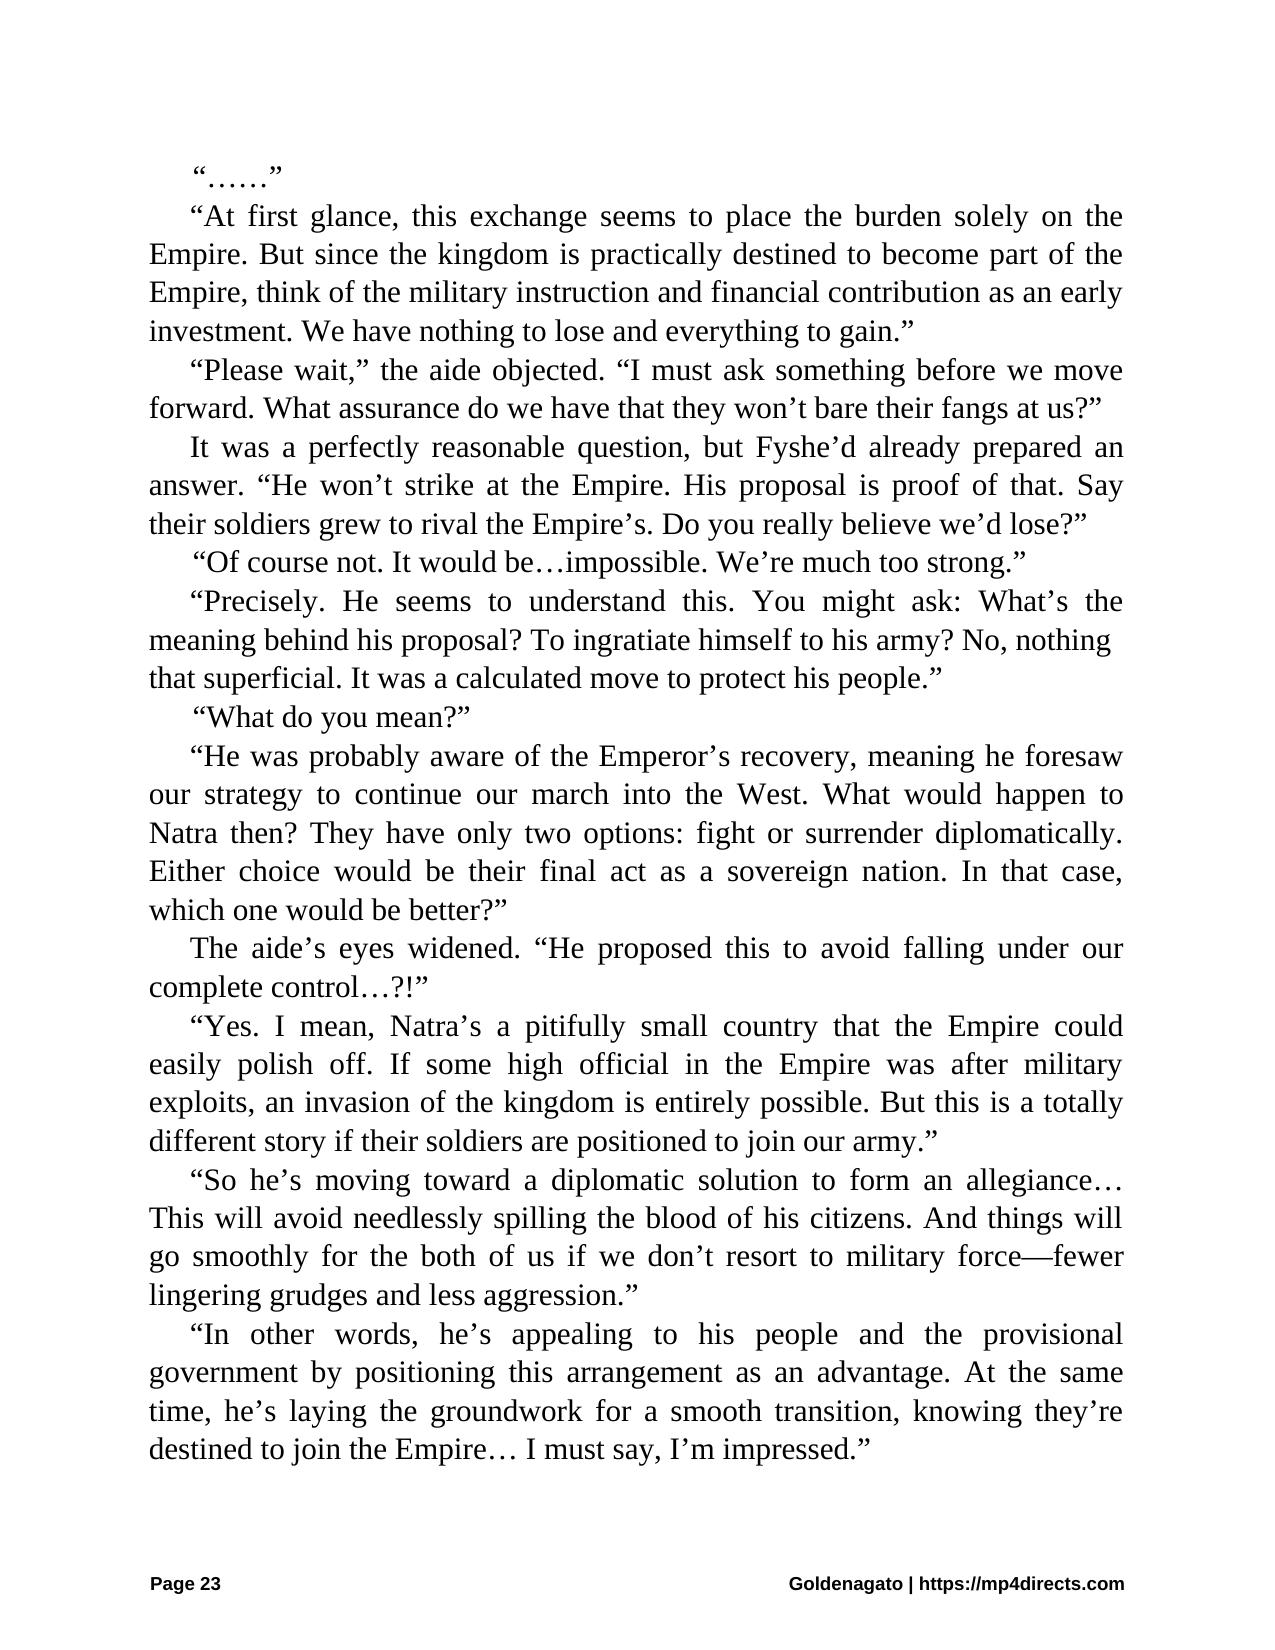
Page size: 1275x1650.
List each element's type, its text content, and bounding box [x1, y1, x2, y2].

text that superficial. It was a calculated move to protect his people.” [148, 659, 1125, 696]
text “He was probably aware of the Emperor’s recovery, meaning he foresaw our strategy to continue our march into the West. What would happen to Natra then? They have only two options: fight or surrender diplomatically. Either choice would be their final act as a sovereign nation. In that case, which one would be better?” [148, 737, 1125, 927]
text “What do you mean?” [192, 698, 1125, 734]
text “Precisely. He seems to understand this. You might ask: What’s the meaning behind his proposal? To ingratiate himself to his army? No, nothing [148, 582, 1125, 657]
text “Please wait,” the aide objected. “I must ask something before we move forward. What assurance do we have that they won’t bare their fangs at us?” [148, 351, 1125, 425]
text “In other words, he’s appealing to his people and the provisional government by positioning this arrangement as an advantage. At the same time, he’s laying the groundwork for a smooth transition, knowing they’re destined to join the Empire… I must say, I’m impressed.” [148, 1315, 1125, 1466]
text “Yes. I mean, Natra’s a pitifully small country that the Empire could easily polish off. If some high official in the Empire was after military exploits, an invasion of the kingdom is entirely possible. But this is a totally different story if their soldiers are positioned to join our army.” [148, 1007, 1125, 1158]
text “At first glance, this exchange seems to place the burden solely on the Empire. But since the kingdom is practically destined to become part of the Empire, think of the military instruction and financial contribution as an early investment. We have nothing to lose and everything to gain.” [148, 197, 1125, 348]
text It was a perfectly reasonable question, but Fyshe’d already prepared an answer. “He won’t strike at the Empire. His proposal is proof of that. Say their soldiers grew to rival the Empire’s. Do you really believe we’d lose?” [148, 428, 1125, 541]
text “So he’s moving toward a diplomatic solution to form an allegiance… This will avoid needlessly spilling the blood of his citizens. And things will go smoothly for the both of us if we don’t resort to military force—fewer lingering grudges and less aggression.” [148, 1161, 1125, 1312]
text “Of course not. It would be…impossible. We’re much too strong.” [192, 544, 1125, 579]
text The aide’s eyes widened. “He proposed this to avoid falling under our complete control…?!” [148, 929, 1125, 1004]
text “……” [192, 158, 1125, 194]
